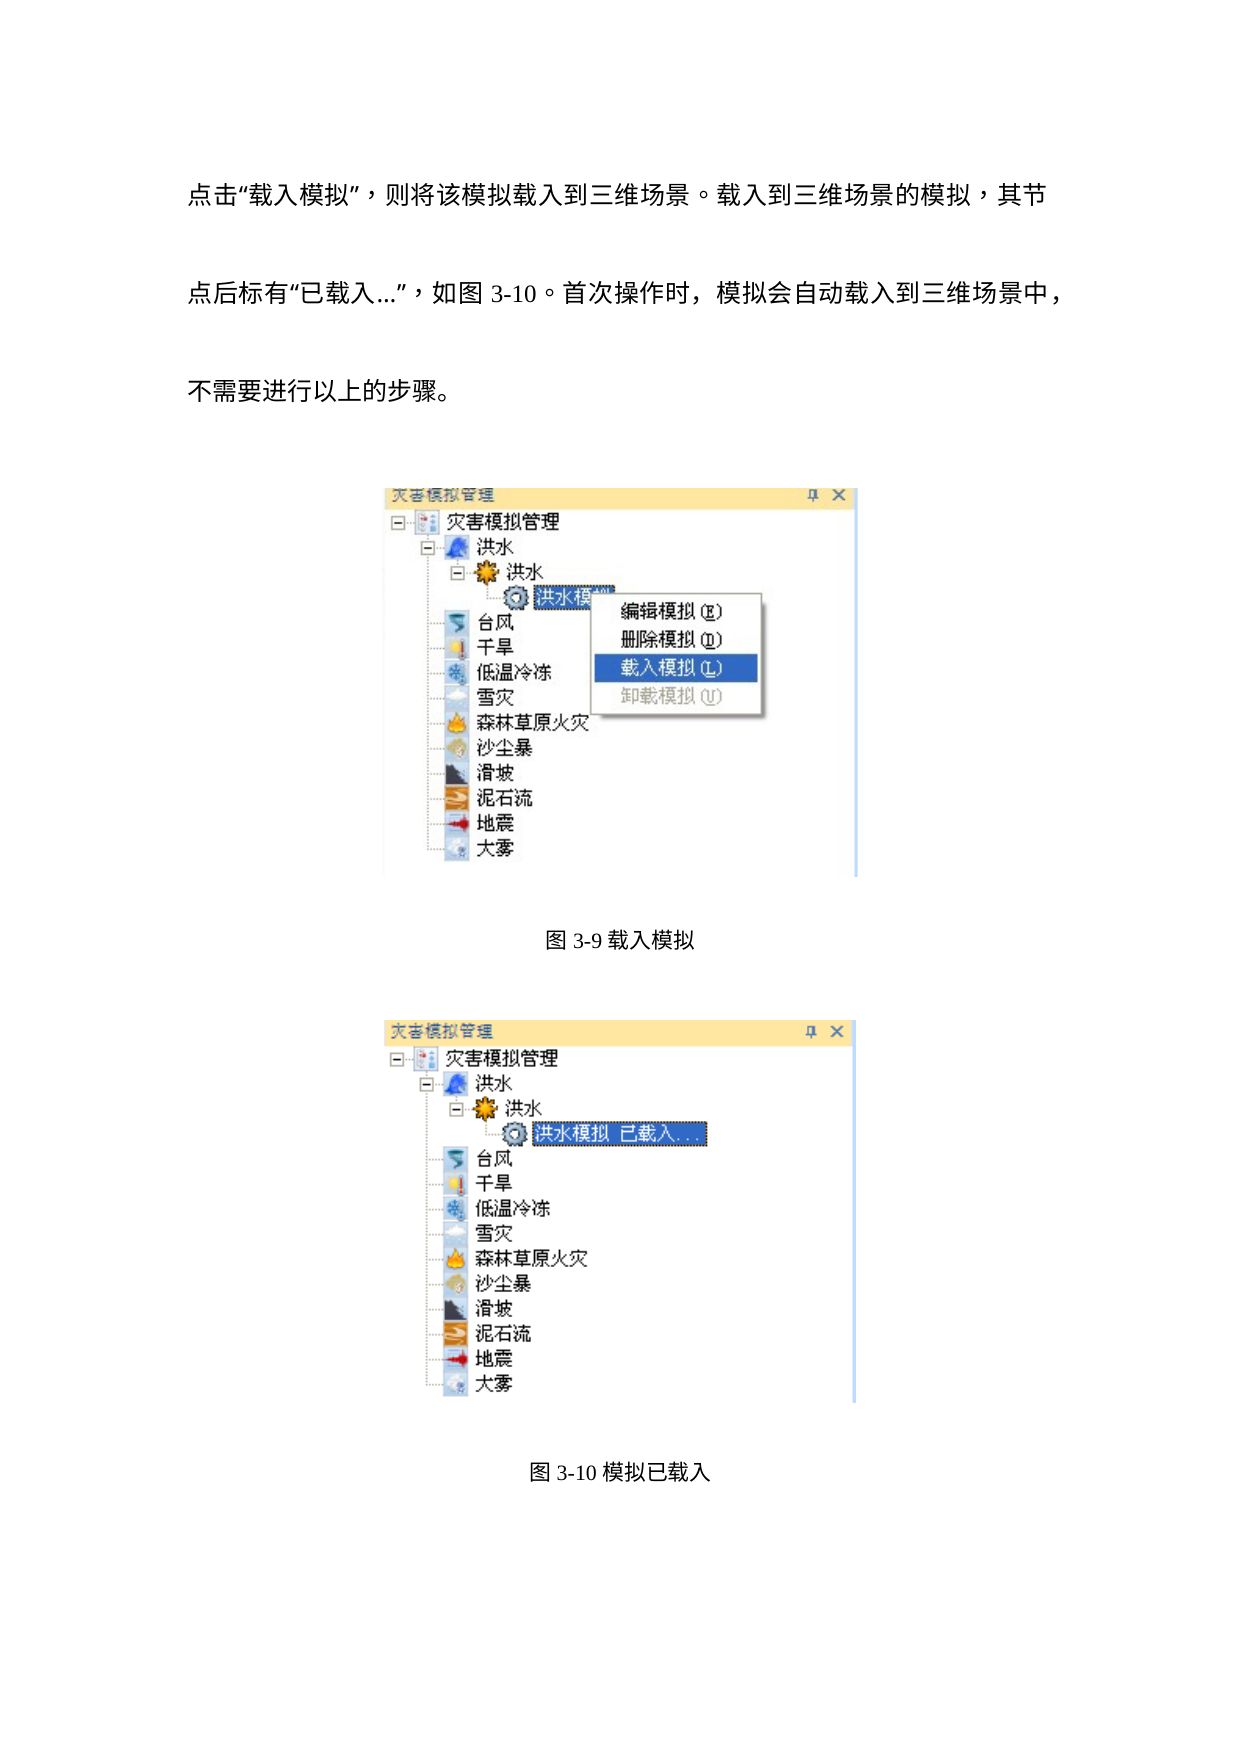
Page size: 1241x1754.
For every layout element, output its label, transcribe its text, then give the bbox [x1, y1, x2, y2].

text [187, 162, 1050, 422]
picture [384, 1020, 856, 1403]
picture [382, 488, 858, 877]
